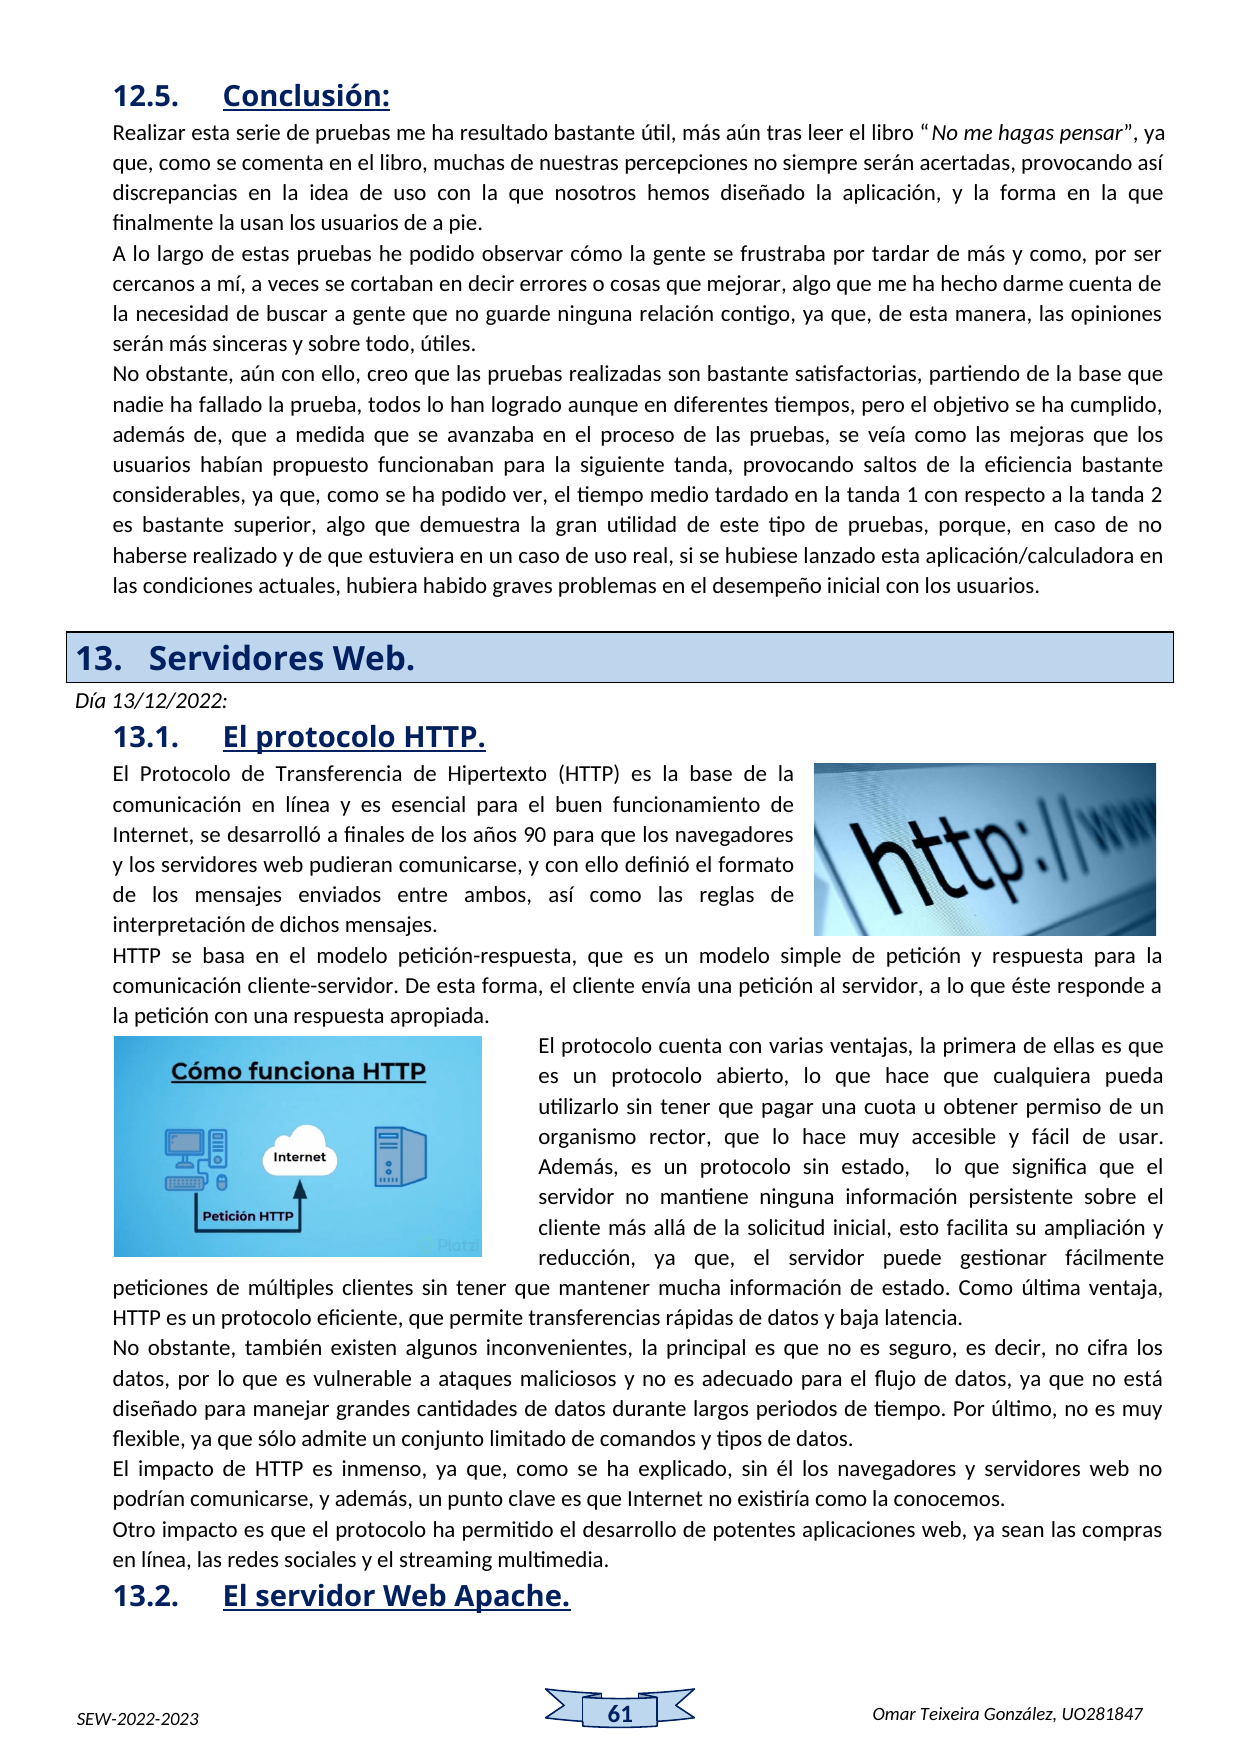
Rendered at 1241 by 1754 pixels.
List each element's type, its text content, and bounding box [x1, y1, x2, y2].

text No obstante, aún con ello, creo que las pruebas realizadas son bastante satisfactorias, partiendo de la base que nadie ha fallado la prueba, todos lo han logrado aunque en diferentes tiempos, pero el objetivo se ha cumplido, además de, que a medida que se avanzaba en el proceso de las pruebas, se veía como las mejoras que los usuarios habían propuesto funcionaban para la siguiente tanda, provocando saltos de la eficiencia bastante considerables, ya que, como se ha podido ver, el tiempo medio tardado en la tanda 1 con respecto a la tanda 2 es bastante superior, algo que demuestra la gran utilidad de este tipo de pruebas, porque, en caso de no haberse realizado y de que estuviera en un caso de uso real, si se hubiese lanzado esta aplicación/calculadora en las condiciones actuales, hubiera habido graves problemas en el desempeño inicial con los usuarios. [112, 359, 1165, 599]
text No obstante, también existen algunos inconvenientes, la principal es que no es seguro, es decir, no cifra los datos, por lo que es vulnerable a ataques maliciosos y no es adecuado para el flujo de datos, ya que no está diseñado para manejar grandes cantidades de datos durante largos periodos de tiempo. Por último, no es muy flexible, ya que sólo admite un conjunto limitado de comandos y tipos de datos. [112, 1333, 1165, 1452]
text El impacto de HTTP es inmenso, ya que, como se ha explicado, sin él los navegadores y servidores web no podrían comunicarse, y además, un punto clave es que Internet no existiría como la conocemos. [112, 1454, 1165, 1513]
subtitle El servidor Web Apache. [112, 1575, 1165, 1615]
text A lo largo de estas pruebas he podido observar cómo la gente se frustraba por tardar de más y como, por ser cercanos a mí, a veces se cortaban en decir errores o cosas que mejorar, algo que me ha hecho darme cuenta de la necesidad de buscar a gente que no guarde ninguna relación contigo, ya que, de esta manera, las opiniones serán más sinceras y sobre todo, útiles. [112, 239, 1165, 357]
subtitle El protocolo HTTP. [112, 717, 1165, 756]
text Día 13/12/2022: [75, 687, 1165, 714]
text HTTP se basa en el modelo petición-respuesta, que es un modelo simple de petición y respuesta para la comunicación cliente-servidor. De esta forma, el cliente envía una petición al servidor, a lo que éste responde a la petición con una respuesta apropiada. [112, 941, 1165, 1029]
subtitle Servidores Web. [67, 633, 1173, 682]
subtitle Conclusión: [112, 75, 1165, 115]
text Otro impacto es que el protocolo ha permitido el desarrollo de potentes aplicaciones web, ya sean las compras en línea, las redes sociales y el streaming multimedia. [112, 1515, 1165, 1573]
text Realizar esta serie de pruebas me ha resultado bastante útil, más aún tras leer el libro “No me hagas pensar”, ya que, como se comenta en el libro, muchas de nuestras percepciones no siempre serán acertadas, provocando así discrepancias en la idea de uso con la que nosotros hemos diseñado la aplicación, y la forma en la que finalmente la usan los usuarios de a pie. [112, 118, 1165, 236]
picture [814, 763, 1157, 936]
picture [113, 1036, 482, 1257]
